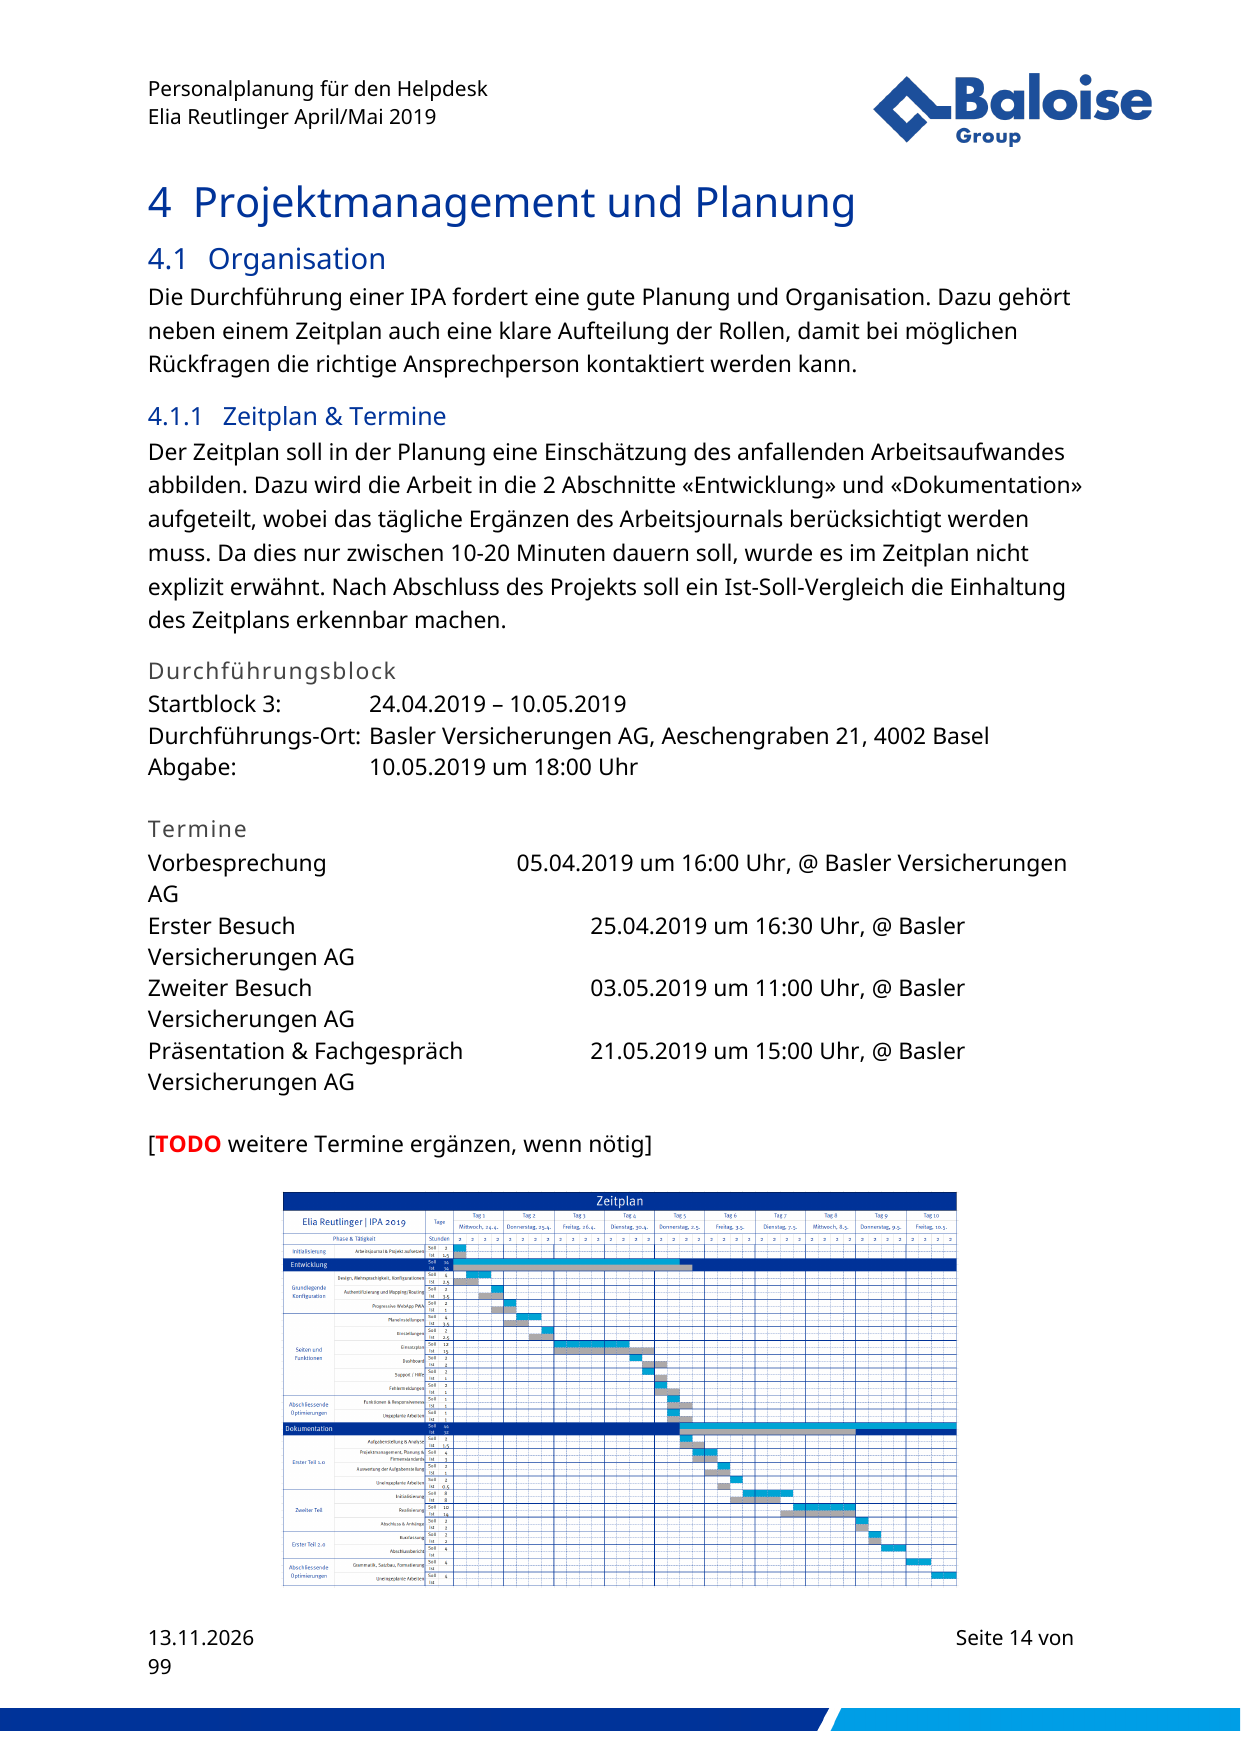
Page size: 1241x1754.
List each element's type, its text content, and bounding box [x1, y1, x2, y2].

text Startblock 3: 24.04.2019 – 10.05.2019 [148, 688, 1093, 720]
text Die Durchführung einer IPA fordert eine gute Planung und Organisation. Dazu gehört neben einem Zeitplan auch eine klare Aufteilung der Rollen, damit bei möglichen Rückfragen die richtige Ansprechperson kontaktiert werden kann. [148, 281, 1093, 379]
text Erster Besuch 25.04.2019 um 16:30 Uhr, @ Basler Versicherungen AG [148, 910, 1093, 972]
picture [281, 1191, 959, 1588]
picture [873, 73, 1152, 147]
text Durchführungs-Ort: Basler Versicherungen AG, Aeschengraben 21, 4002 Basel [148, 720, 1093, 751]
subtitle Durchführungsblock [148, 655, 1093, 686]
text Abgabe: 10.05.2019 um 18:00 Uhr [148, 751, 1093, 782]
text [TODO weitere Termine ergänzen, wenn nötig] [148, 1128, 1093, 1160]
text Vorbesprechung 05.04.2019 um 16:00 Uhr, @ Basler Versicherungen AG [148, 847, 1093, 910]
text Zweiter Besuch 03.05.2019 um 11:00 Uhr, @ Basler Versicherungen AG [148, 972, 1093, 1035]
subtitle Organisation [148, 238, 1093, 278]
picture [0, 1708, 1241, 1733]
subtitle Projektmanagement und Planung [148, 173, 1093, 229]
text Präsentation & Fachgespräch 21.05.2019 um 15:00 Uhr, @ Basler Versicherungen AG [148, 1035, 1093, 1097]
subtitle Termine [148, 813, 1093, 845]
text Der Zeitplan soll in der Planung eine Einschätzung des anfallenden Arbeitsaufwandes abbilden. Dazu wird die Arbeit in die 2 Abschnitte «Entwicklung» und «Dokumentation» aufgeteilt, wobei das tägliche Ergänzen des Arbeitsjournals berücksichtigt werden muss. Da dies nur zwischen 10-20 Minuten dauern soll, wurde es im Zeitplan nicht explizit erwähnt. Nach Abschluss des Projekts soll ein Ist-Soll-Vergleich die Einhaltung des Zeitplans erkennbar machen. [148, 436, 1093, 636]
subtitle Zeitplan & Termine [148, 399, 1093, 433]
